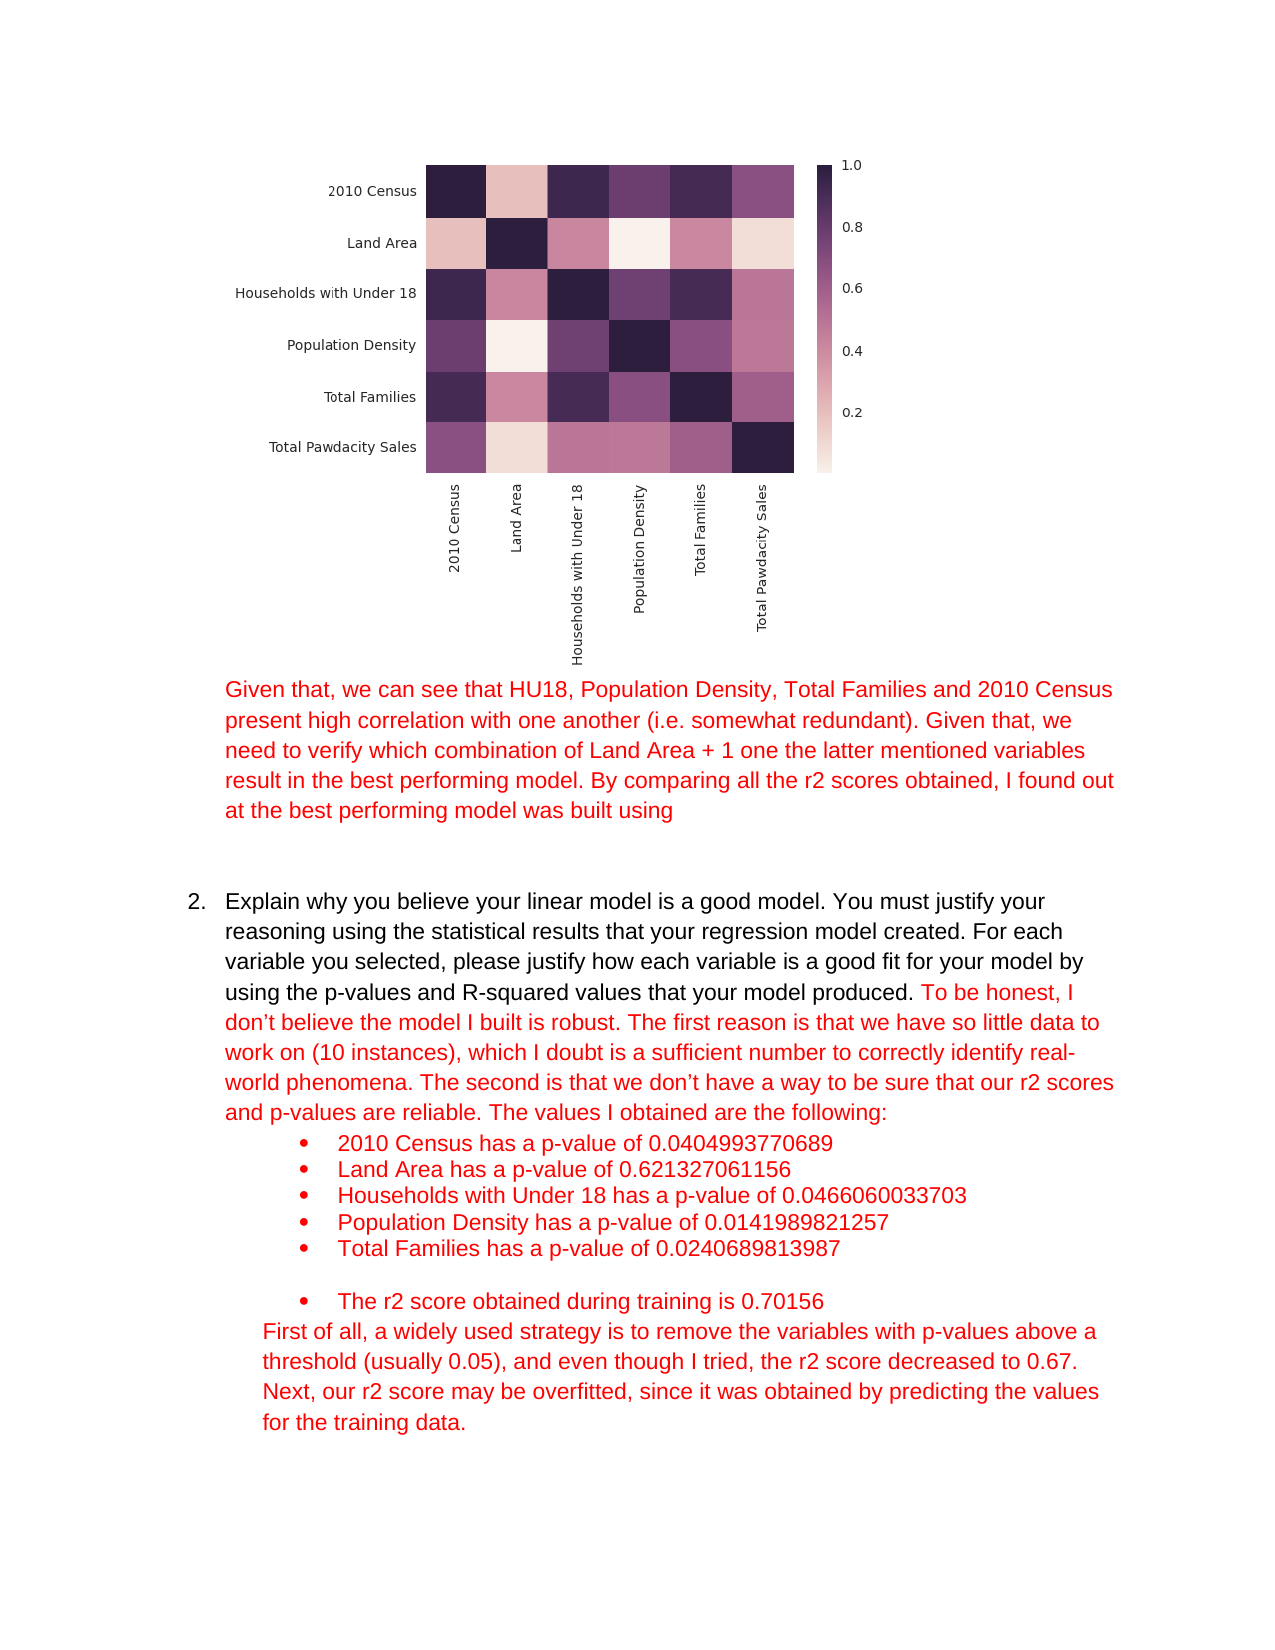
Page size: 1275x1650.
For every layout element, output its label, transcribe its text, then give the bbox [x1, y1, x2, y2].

list Total Families has a p-value of 0.0240689813987 [300, 1235, 1125, 1261]
text First of all, a widely used strategy is to remove the variables with p-values above a threshold (usually 0.05), and even though I tried, the r2 score decreased to 0.67. Next, our r2 score may be overfitted, since it was obtained by predicting the values for the training data. [262, 1318, 1125, 1435]
list Population Density has a p-value of 0.0141989821257 [300, 1208, 1125, 1235]
list Land Area has a p-value of 0.621327061156 [300, 1156, 1125, 1182]
text Given that, we can see that HU18, Population Density, Total Families and 2010 Census present high correlation with one another (i.e. somewhat redundant). Given that, we need to verify which combination of Land Area + 1 one the latter mentioned variables result in the best performing model. By comparing all the r2 scores obtained, I found out at the best performing model was built using [225, 676, 1125, 823]
list Explain why you believe your linear model is a good model. You must justify your reasoning using the statistical results that your regression model created. For each variable you selected, please justify how each variable is a good fit for your model by using the p-values and R-squared values that your model produced. To be honest, I don’t believe the model I built is robust. The first reason is that we have so little data to work on (10 instances), which I doubt is a sufficient number to correctly identify real-world phenomena. The second is that we don’t have a way to be sure that our r2 scores and p-values are reliable. The values I obtained are the following: [187, 888, 1125, 1126]
list 2010 Census has a p-value of 0.0404993770689 [300, 1129, 1125, 1156]
list The r2 score obtained during training is 0.70156 [300, 1288, 1125, 1314]
picture [225, 150, 871, 673]
list Households with Under 18 has a p-value of 0.0466060033703 [300, 1182, 1125, 1208]
